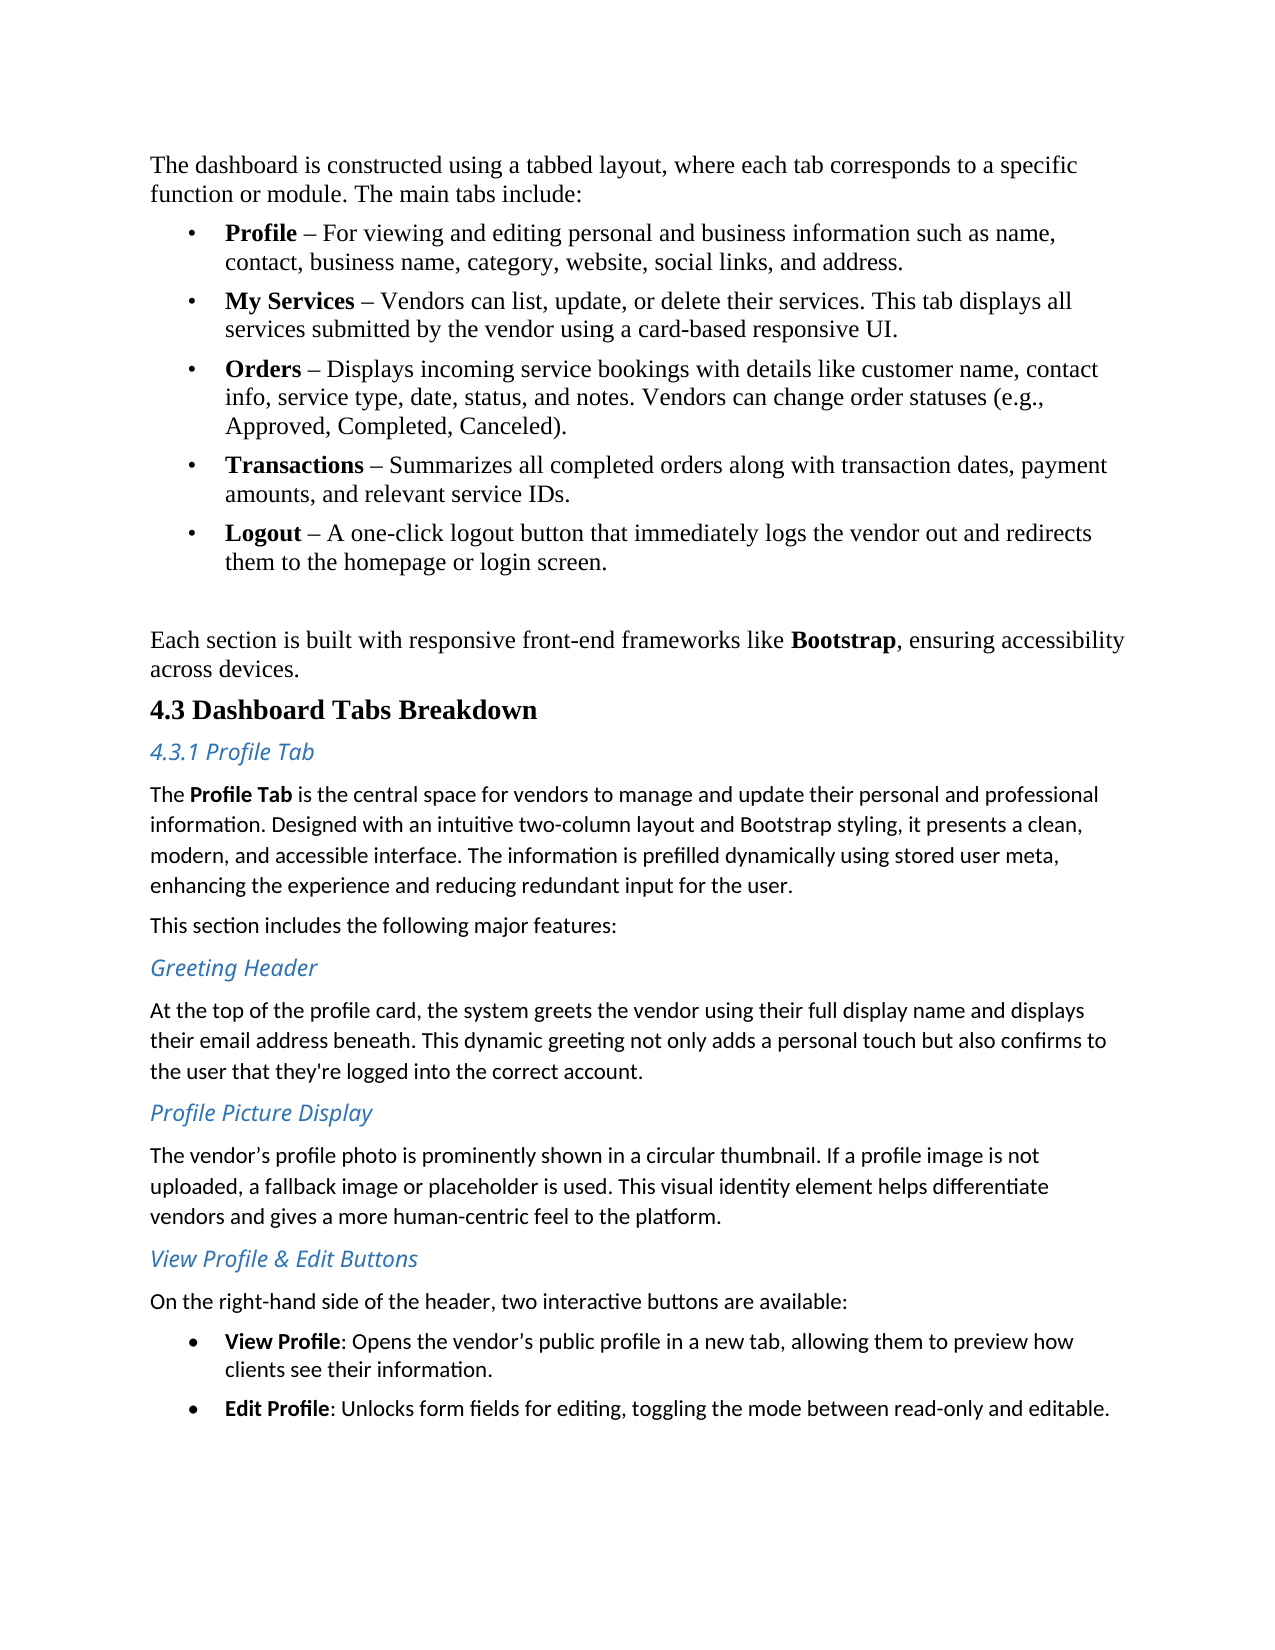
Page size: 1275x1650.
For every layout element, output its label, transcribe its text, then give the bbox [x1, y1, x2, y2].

list Orders – Displays incoming service bookings with details like customer name, contact info, service type, date, status, and notes. Vendors can change order statuses (e.g., Approved, Completed, Canceled). [187, 354, 1125, 440]
text The dashboard is constructed using a tabbed layout, where each tab corresponds to a specific function or module. The main tabs include: [150, 150, 1125, 207]
text This section includes the following major features: [150, 912, 1125, 939]
list View Profile: Opens the vendor’s public profile in a new tab, allowing them to preview how clients see their information. [187, 1327, 1125, 1383]
list Profile – For viewing and editing personal and business information such as name, contact, business name, category, website, social links, and address. [187, 218, 1125, 275]
text At the top of the profile card, the system greets the vendor using their full display name and displays their email address beneath. This dynamic greeting not only adds a personal touch but also confirms to the user that they're logged into the correct account. [150, 996, 1125, 1085]
text Greeting Header [150, 952, 1125, 983]
text View Profile & Edit Buttons [150, 1243, 1125, 1274]
text Each section is built with responsive front-end frameworks like Bootstrap, ensuring accessibility across devices. [150, 625, 1125, 683]
text The vendor’s profile photo is prominently shown in a circular thumbnail. If a profile image is not uploaded, a fallback image or placeholder is used. This visual identity element helps differentiate vendors and gives a more human-centric feel to the platform. [150, 1142, 1125, 1230]
list Logout – A one-click logout button that immediately logs the vendor out and redirects them to the homepage or login screen. [187, 518, 1125, 576]
text Profile Picture Display [150, 1097, 1125, 1129]
text 4.3.1 Profile Tab [150, 736, 1125, 767]
list Edit Profile: Unlocks form fields for editing, toggling the mode between read-only and editable. [187, 1394, 1125, 1422]
list Transactions – Summarizes all completed orders along with transaction dates, payment amounts, and relevant service IDs. [187, 450, 1125, 508]
text 4.3 Dashboard Tabs Breakdown [150, 693, 1125, 726]
list My Services – Vendors can list, update, or delete their services. This tab displays all services submitted by the vendor using a card-based responsive UI. [187, 286, 1125, 343]
text On the right-hand side of the header, two interactive buttons are available: [150, 1287, 1125, 1315]
text The Profile Tab is the central space for vendors to manage and update their personal and professional information. Designed with an intuitive two-column layout and Bootstrap styling, it presents a clean, modern, and accessible interface. The information is prefilled dynamically using stored user meta, enhancing the experience and reducing redundant input for the user. [150, 780, 1125, 899]
